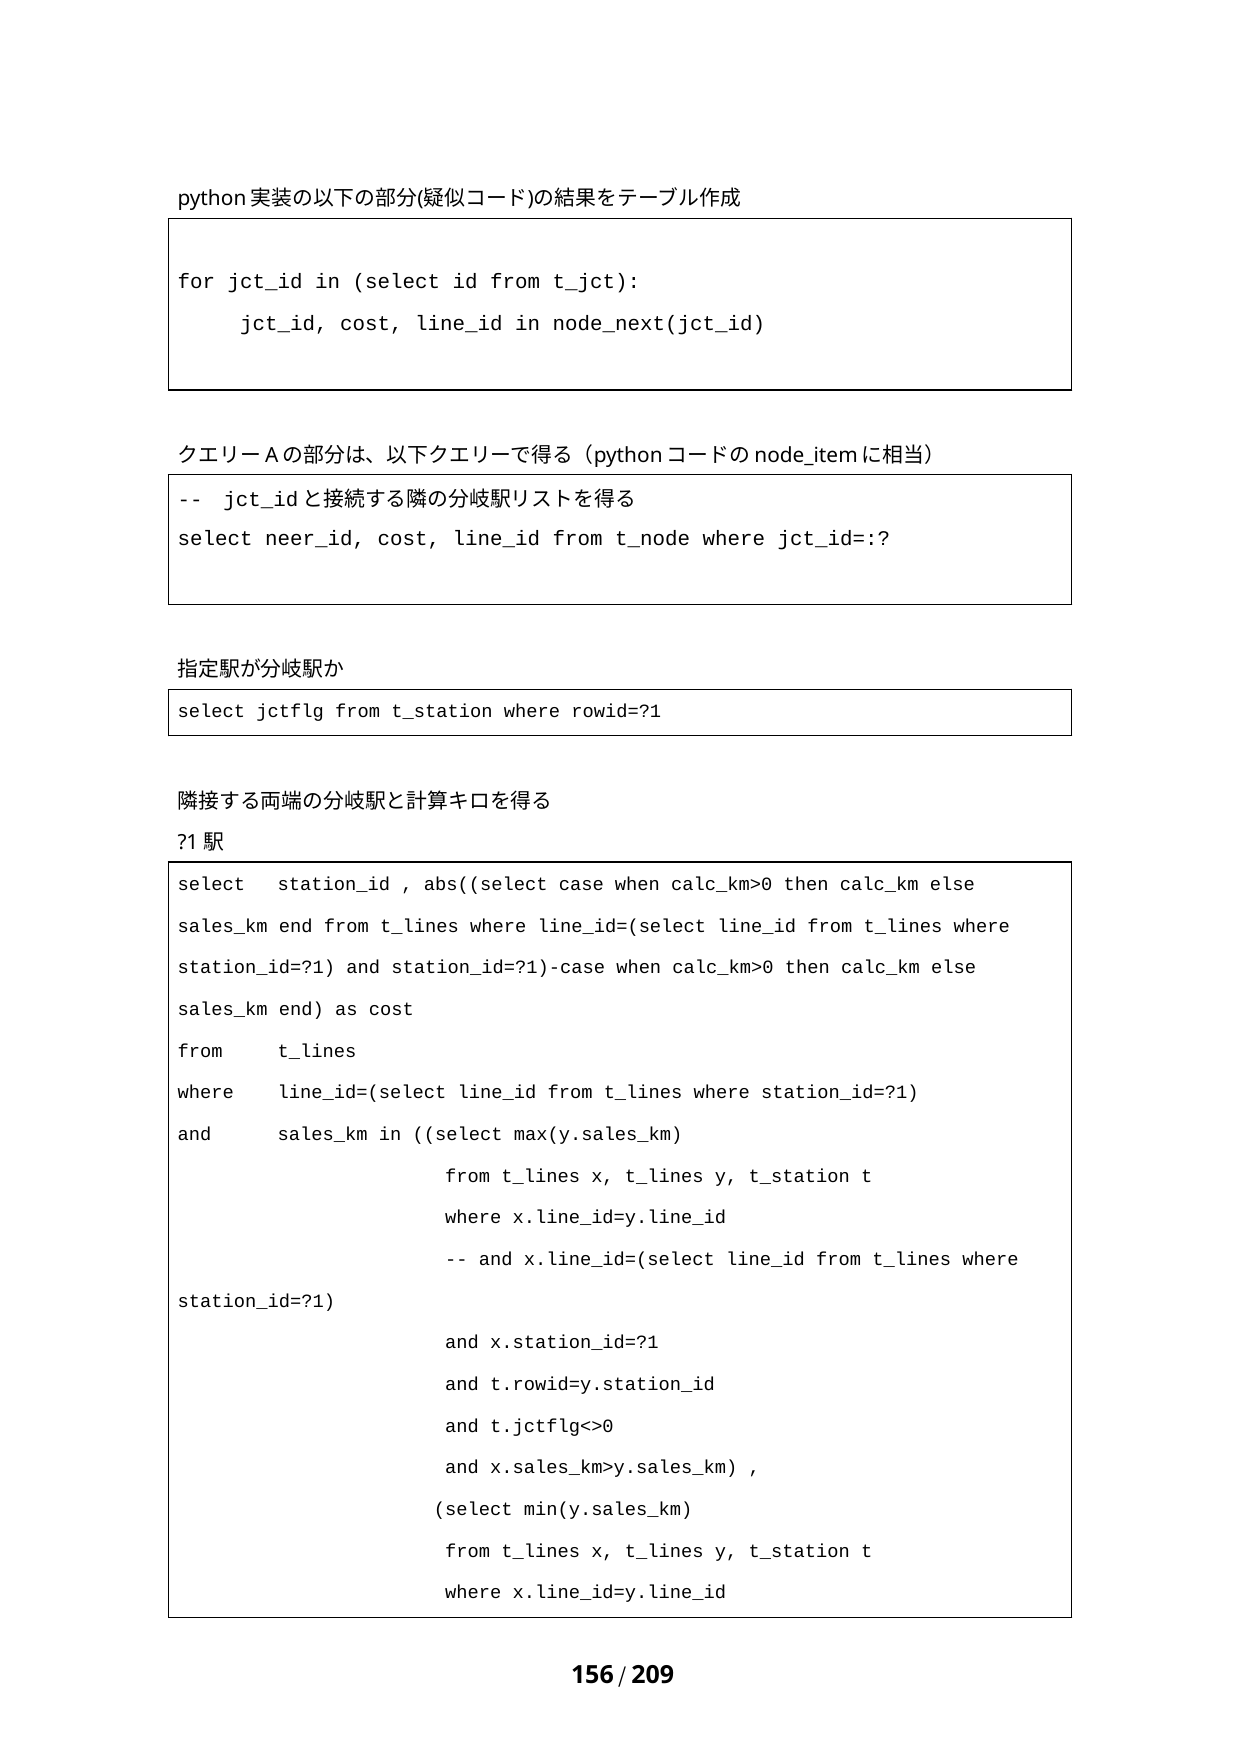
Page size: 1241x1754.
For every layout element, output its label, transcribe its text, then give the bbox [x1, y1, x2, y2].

text where x.line_id=y.line_id [177, 1198, 1063, 1239]
text -- and x.line_id=(select line_id from t_lines where station_id=?1) [177, 1239, 1063, 1323]
text for jct_id in (select id from t_jct): [177, 262, 1063, 304]
text from t_lines x, t_lines y, t_station t [177, 1156, 1063, 1198]
text 隣接する両端の分岐駅と計算キロを得る [177, 778, 1063, 820]
text select neer_id, cost, line_id from t_node where jct_id=:? [177, 519, 1063, 560]
text (select min(y.sales_km) [177, 1489, 1063, 1531]
text and t.jctflg<>0 [177, 1406, 1063, 1448]
text from t_lines [177, 1031, 1063, 1073]
text and x.station_id=?1 [177, 1323, 1063, 1364]
text クエリーAの部分は、以下クエリーで得る（pythonコードのnode_itemに相当） [177, 432, 1063, 474]
text 指定駅が分岐駅か [177, 647, 1063, 688]
text jct_id, cost, line_id in node_next(jct_id) [177, 304, 1063, 346]
text select jctflg from t_station where rowid=?1 [169, 690, 1071, 735]
text where x.line_id=y.line_id [169, 1570, 1071, 1617]
text and sales_km in ((select max(y.sales_km) [177, 1114, 1063, 1156]
text and t.rowid=y.station_id [177, 1364, 1063, 1406]
text ?1 駅 [177, 820, 1063, 861]
text -- jct_idと接続する隣の分岐駅リストを得る [169, 475, 1071, 519]
text select station_id , abs((select case when calc_km>0 then calc_km else sales_km end from t_lines where line_id=(select line_id from t_lines where station_id=?1) and station_id=?1)-case when calc_km>0 then calc_km else sales_km end) as cost [169, 863, 1071, 1031]
text where line_id=(select line_id from t_lines where station_id=?1) [177, 1073, 1063, 1114]
text and x.sales_km>y.sales_km) , [177, 1448, 1063, 1489]
text from t_lines x, t_lines y, t_station t [177, 1531, 1063, 1570]
text python実装の以下の部分(疑似コード)の結果をテーブル作成 [177, 176, 1063, 218]
